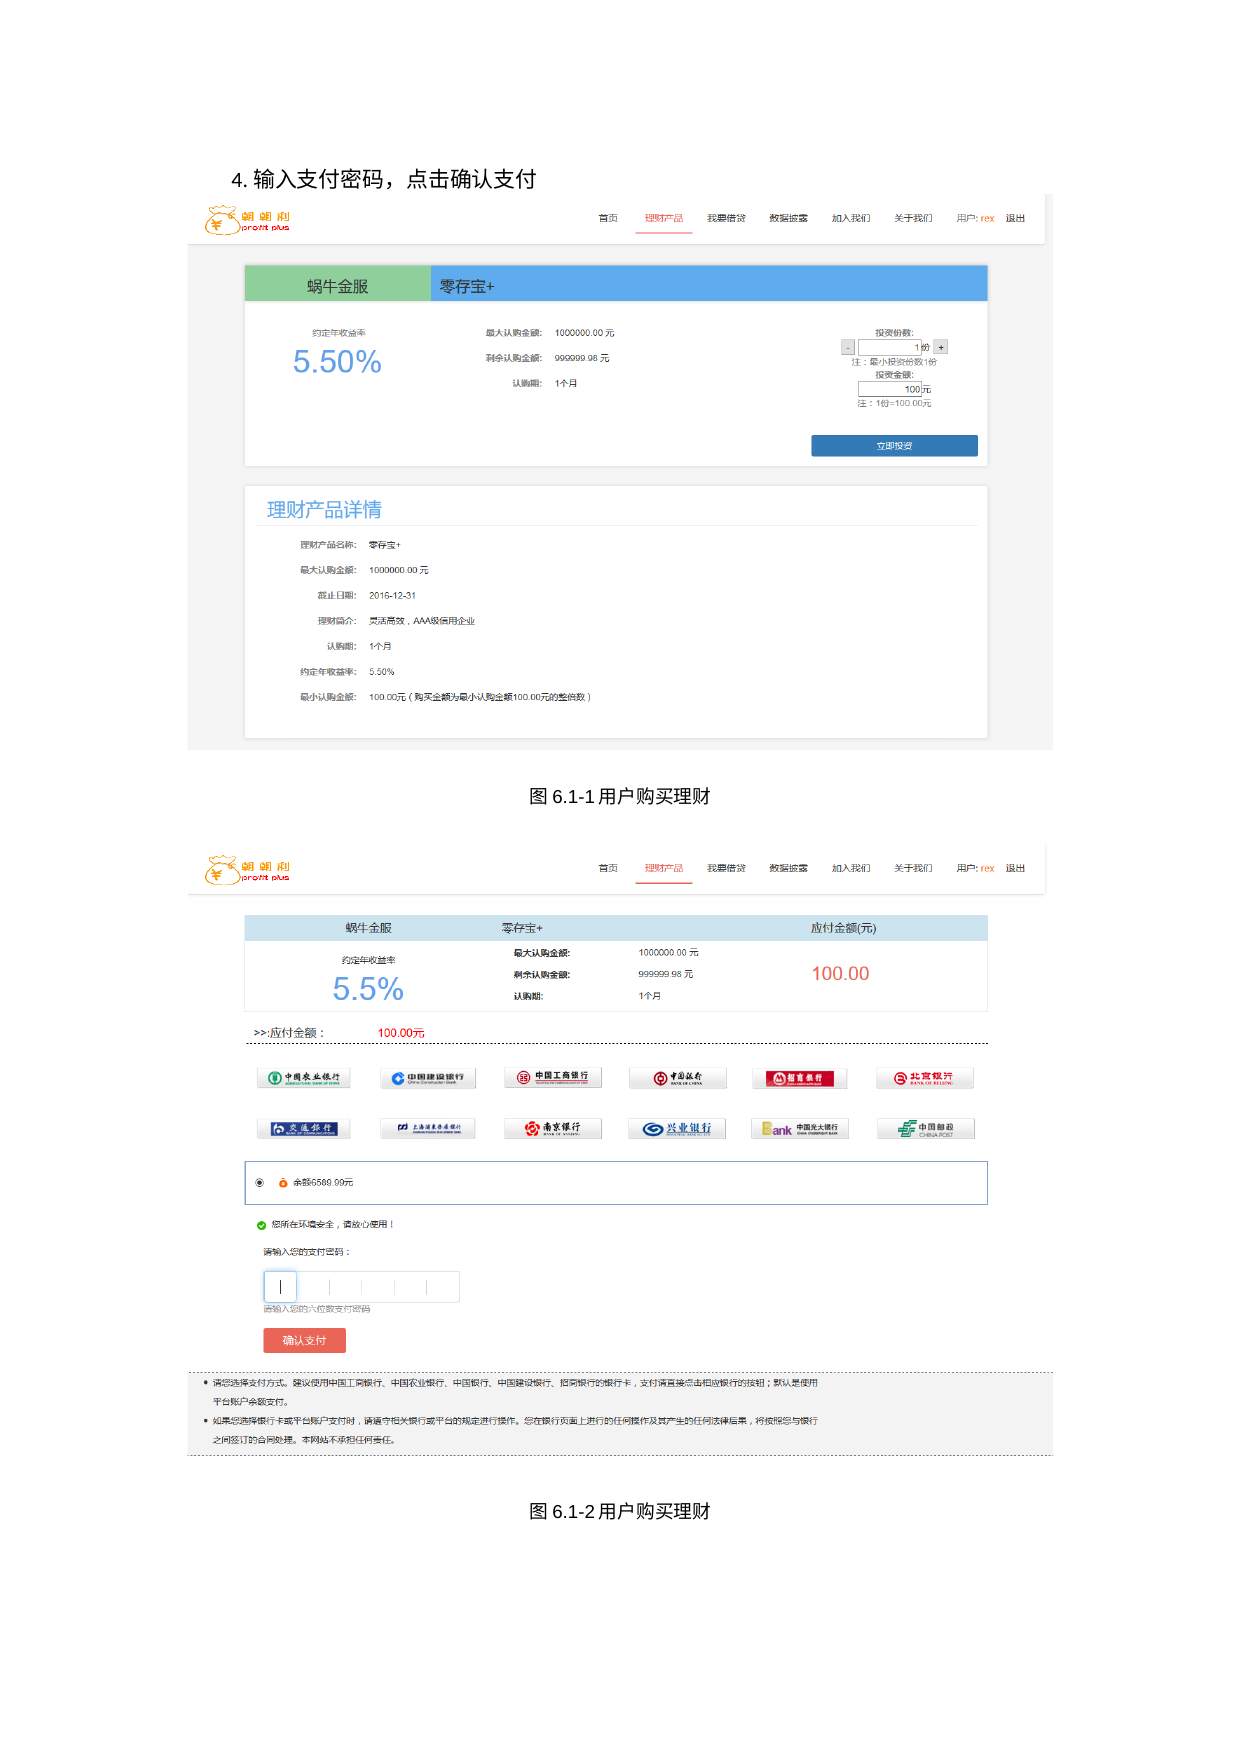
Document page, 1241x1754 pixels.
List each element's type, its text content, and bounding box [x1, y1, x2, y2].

text 图 6.1-2用户购买理财 [187, 1494, 1053, 1527]
text 图 6.1-1用户购买理财 [187, 779, 1053, 812]
picture [187, 844, 1054, 1487]
list 输入支付密码，点击确认支付 [187, 162, 1053, 194]
picture [187, 194, 1054, 750]
